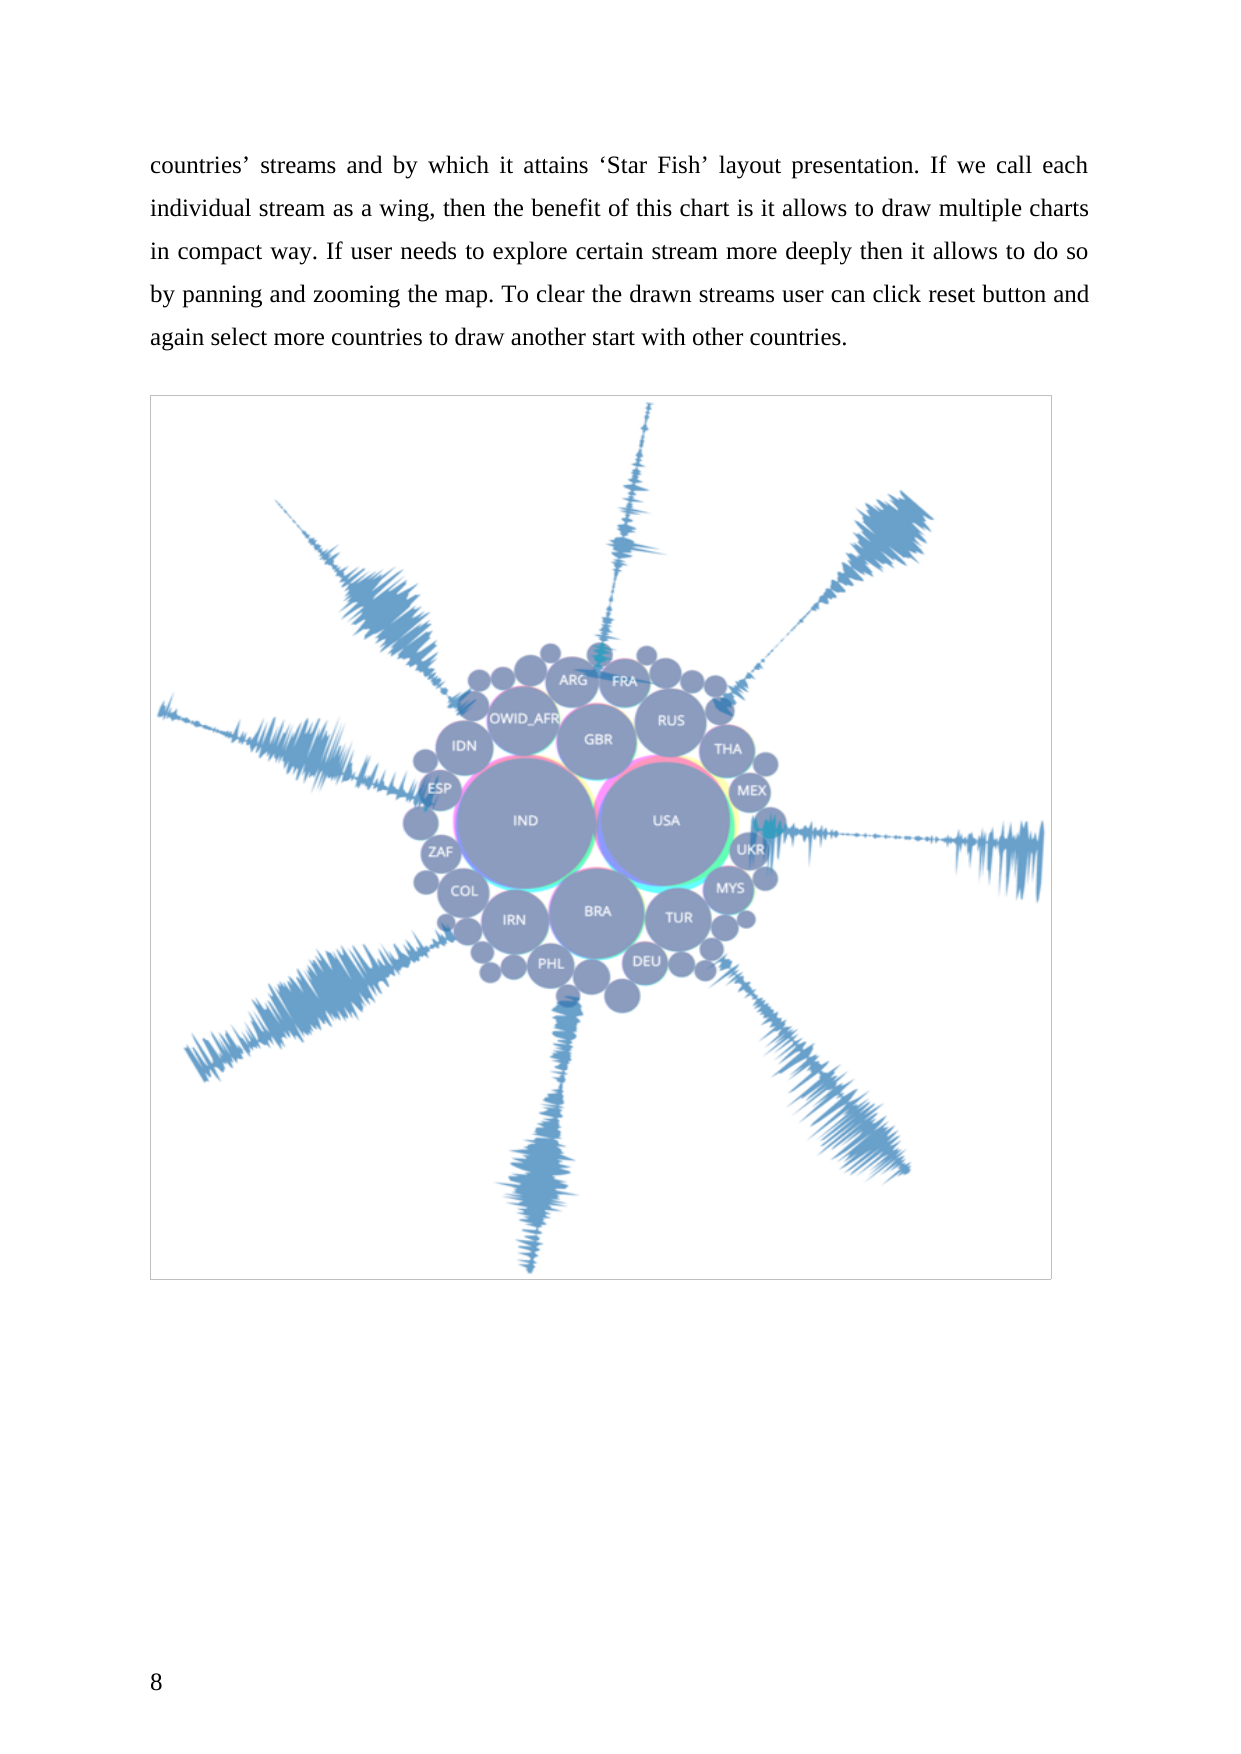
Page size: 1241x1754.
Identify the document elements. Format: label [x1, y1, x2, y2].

picture [151, 396, 1051, 1279]
text [150, 150, 1090, 351]
